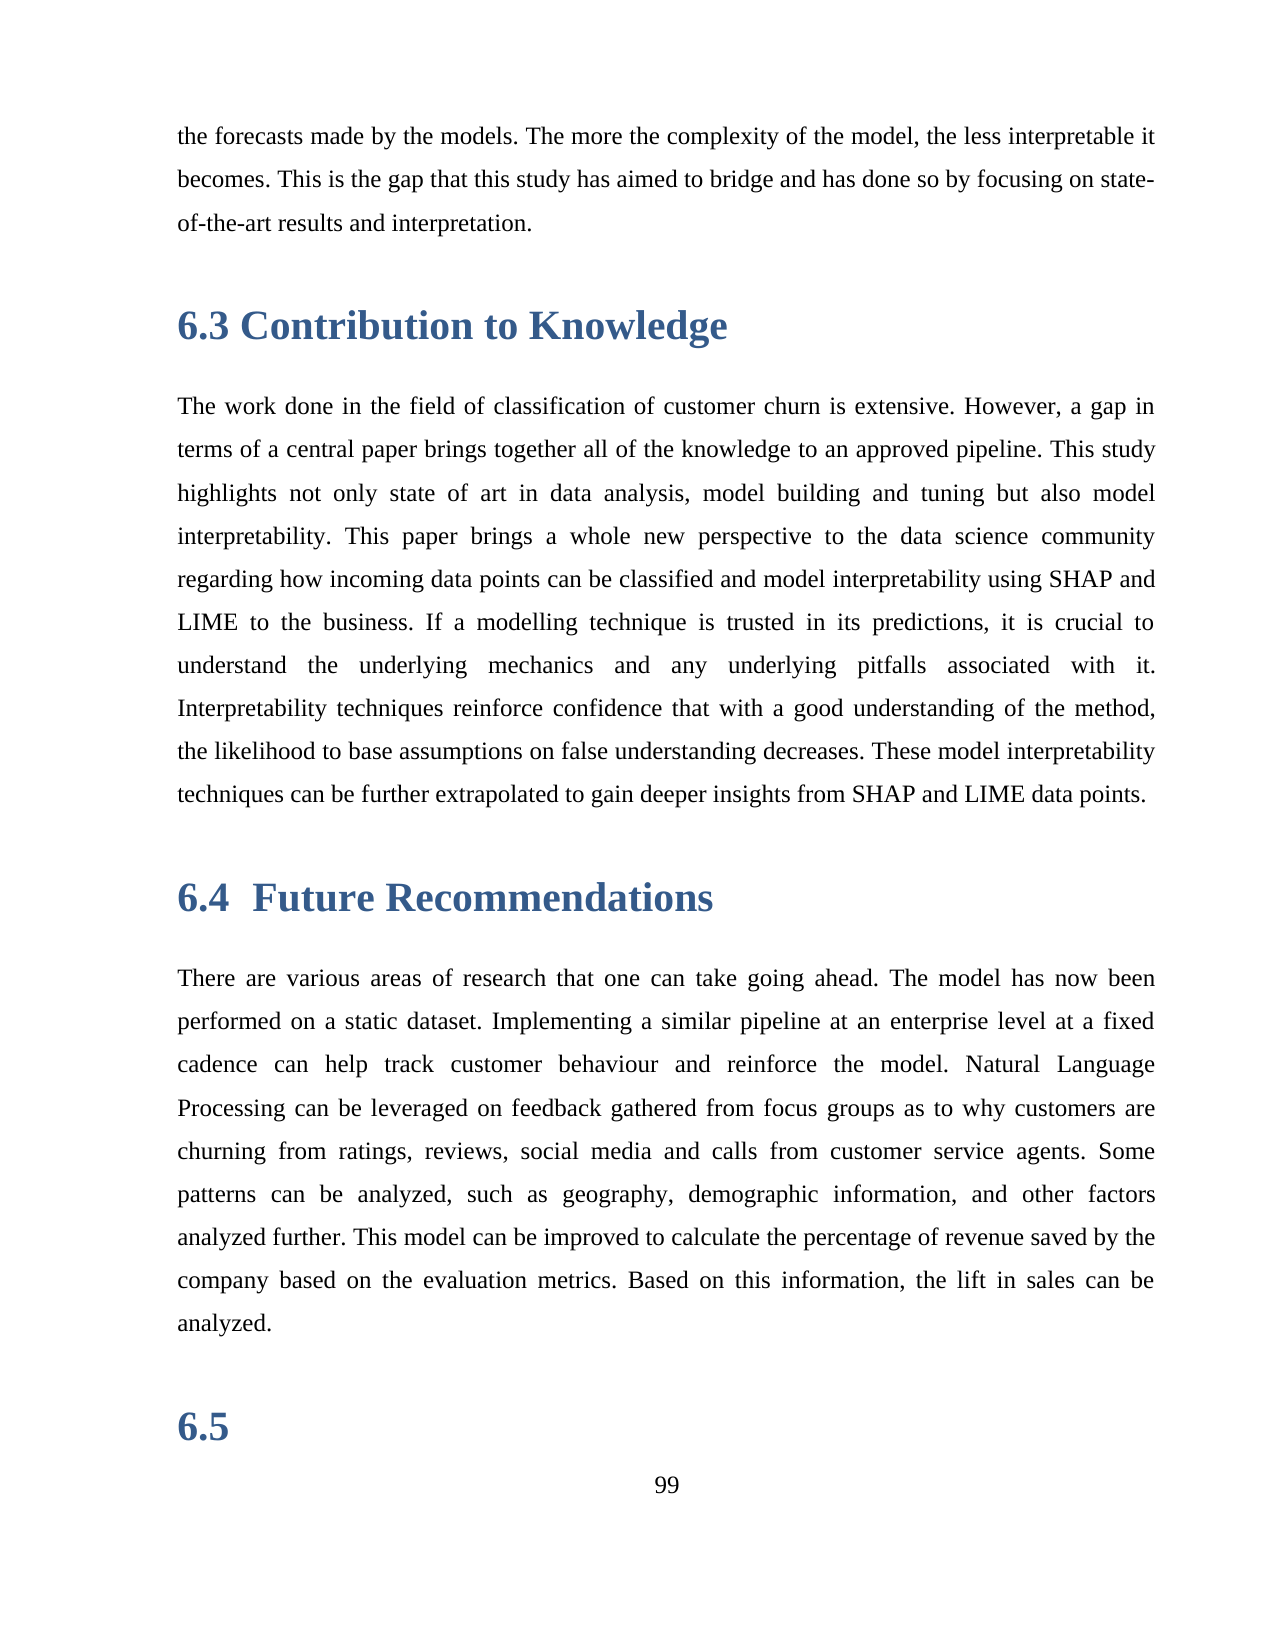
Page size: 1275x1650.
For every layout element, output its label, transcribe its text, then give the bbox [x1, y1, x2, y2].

subtitle Future Recommendations [177, 873, 1156, 921]
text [177, 121, 1156, 236]
text There are various areas of research that one can take going ahead. The model has now been performed on a static dataset. Implementing a similar pipeline at an enterprise level at a fixed cadence can help track customer behaviour and reinforce the model. Natural Language Processing can be leveraged on feedback gathered from focus groups as to why customers are churning from ratings, reviews, social media and calls from customer service agents. Some patterns can be analyzed, such as geography, demographic information, and other factors analyzed further. This model can be improved to calculate the percentage of revenue saved by the company based on the evaluation metrics. Based on this information, the lift in sales can be analyzed. [177, 963, 1156, 1337]
text The work done in the field of classification of customer churn is extensive. However, a gap in terms of a central paper brings together all of the knowledge to an approved pipeline. This study highlights not only state of art in data analysis, model building and tuning but also model interpretability. This paper brings a whole new perspective to the data science community regarding how incoming data points can be classified and model interpretability using SHAP and LIME to the business. If a modelling technique is trusted in its predictions, it is crucial to understand the underlying mechanics and any underlying pitfalls associated with it. Interpretability techniques reinforce confidence that with a good understanding of the method, the likelihood to base assumptions on false understanding decreases. These model interpretability techniques can be further extrapolated to gain deeper insights from SHAP and LIME data points. [177, 391, 1156, 808]
subtitle 6.3 Contribution to Knowledge [177, 301, 1156, 349]
